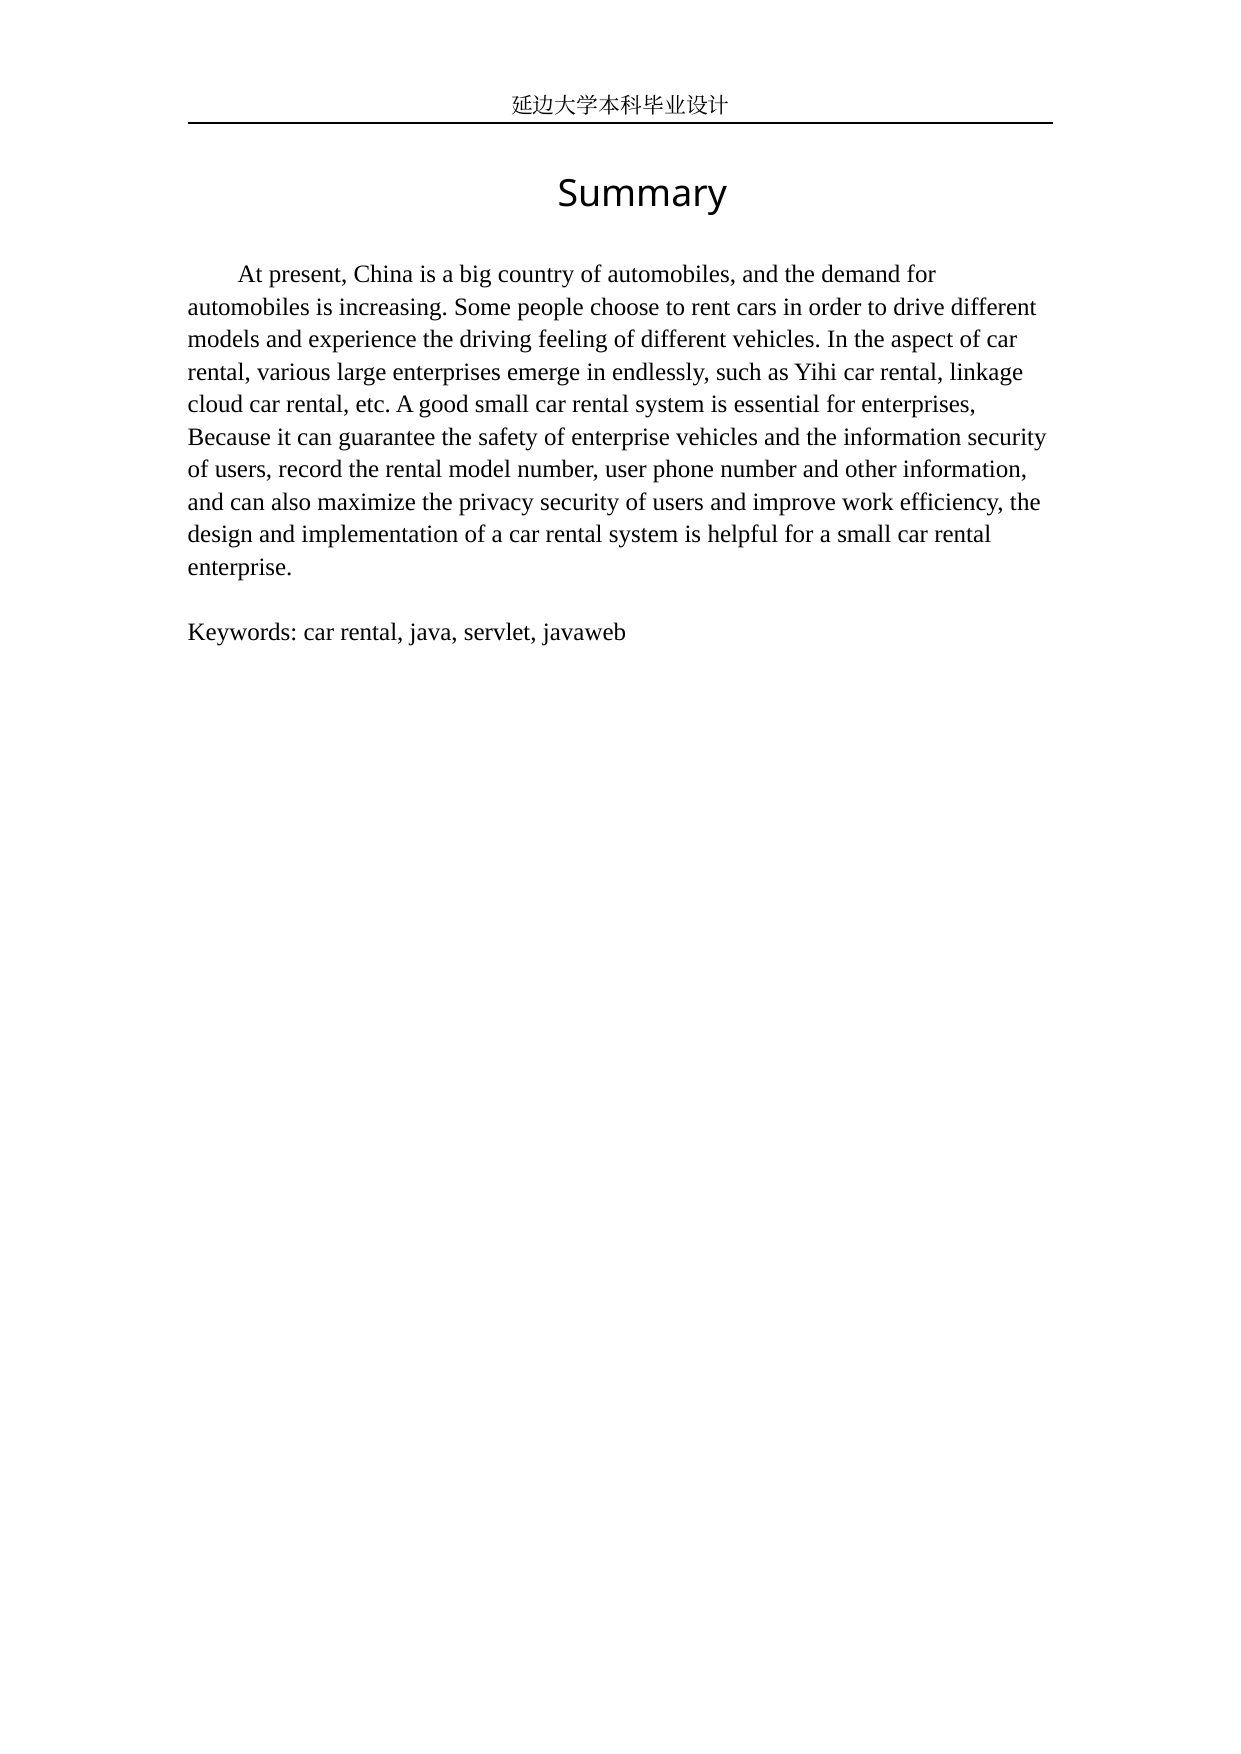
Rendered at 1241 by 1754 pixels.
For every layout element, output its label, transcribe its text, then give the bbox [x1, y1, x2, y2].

text Summary [187, 160, 1053, 225]
text Keywords: car rental, java, servlet, javaweb [187, 615, 1053, 647]
text At present, China is a big country of automobiles, and the demand for automobiles is increasing. Some people choose to rent cars in order to drive different models and experience the driving feeling of different vehicles. In the aspect of car rental, various large enterprises emerge in endlessly, such as Yihi car rental, linkage cloud car rental, etc. A good small car rental system is essential for enterprises, Because it can guarantee the safety of enterprise vehicles and the information security of users, record the rental model number, user phone number and other information, and can also maximize the privacy security of users and improve work efficiency, the design and implementation of a car rental system is helpful for a small car rental enterprise. [187, 257, 1053, 582]
